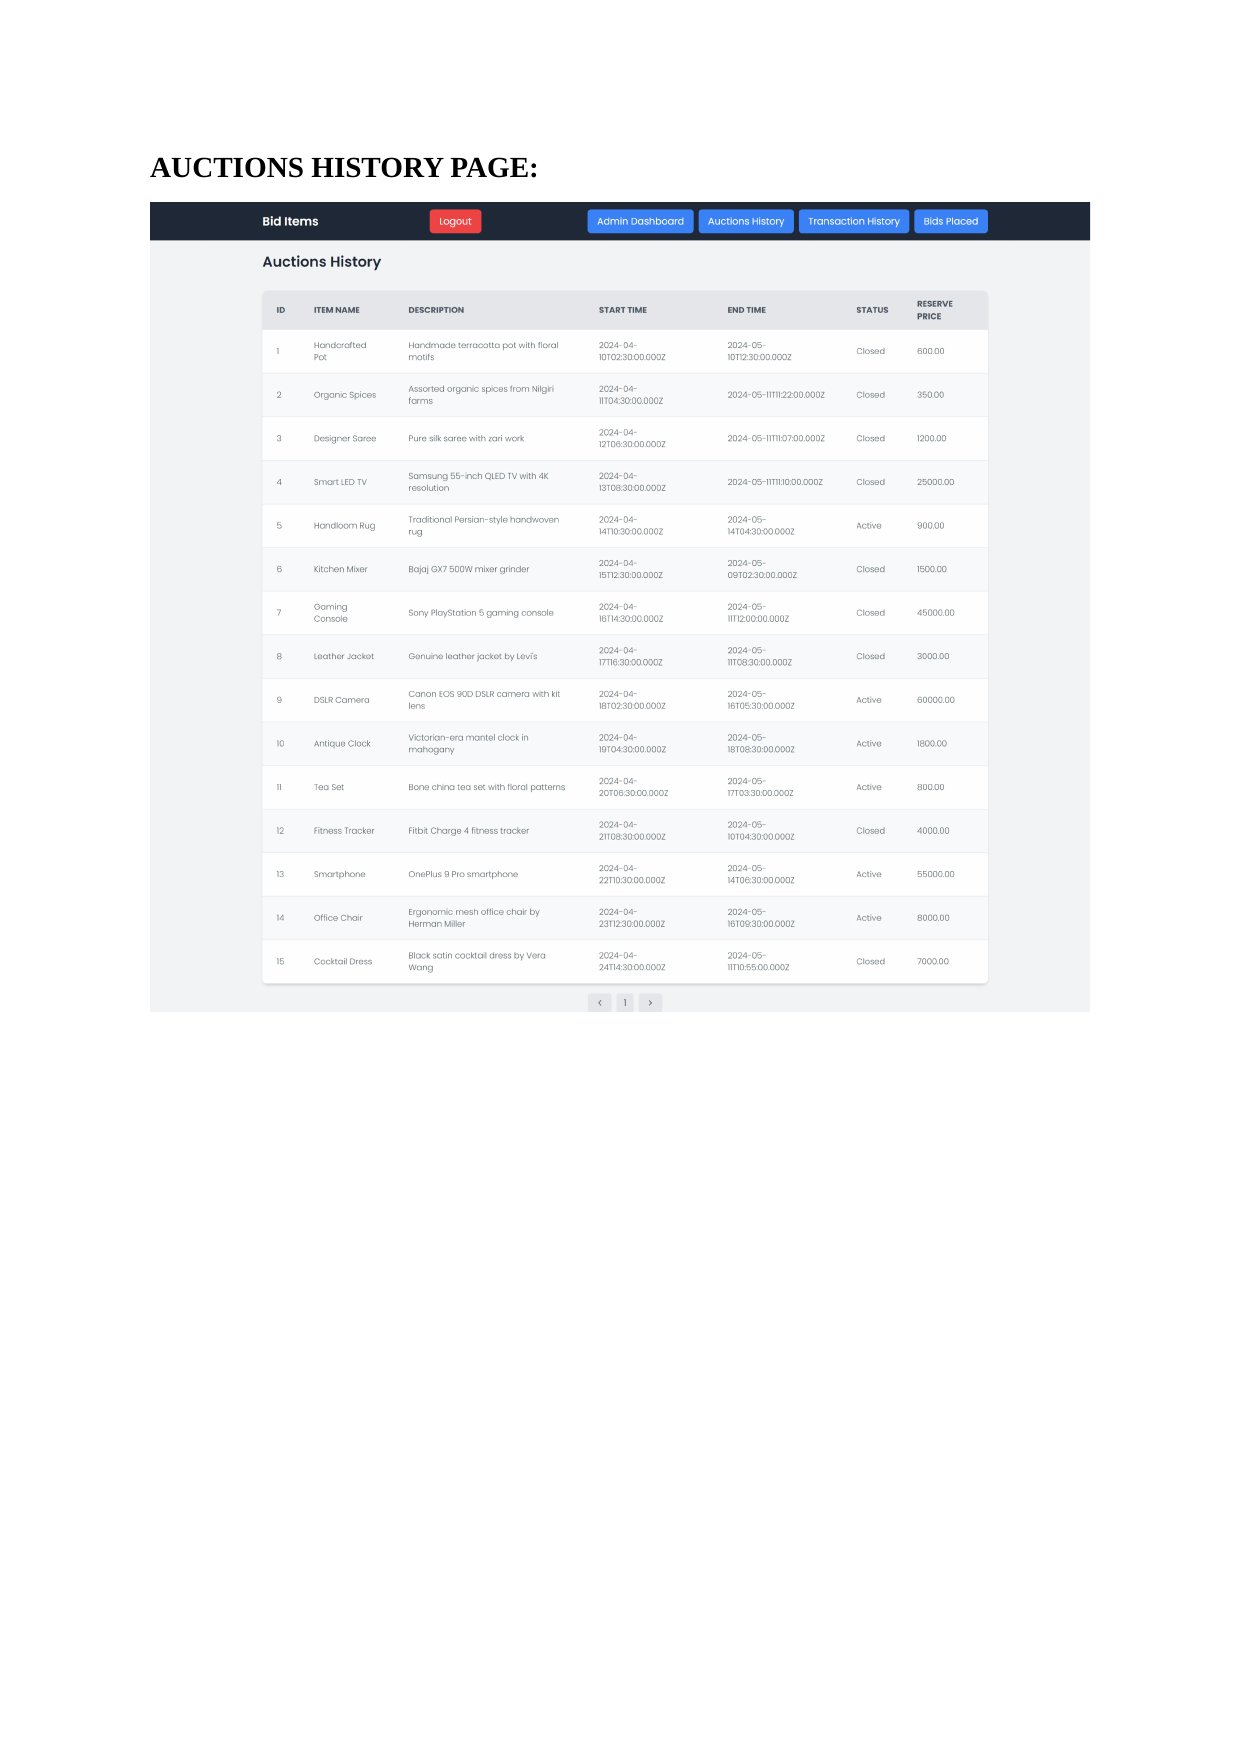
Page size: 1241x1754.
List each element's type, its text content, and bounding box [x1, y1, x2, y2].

text AUCTIONS HISTORY PAGE: [150, 150, 1090, 183]
picture [150, 202, 1091, 1012]
